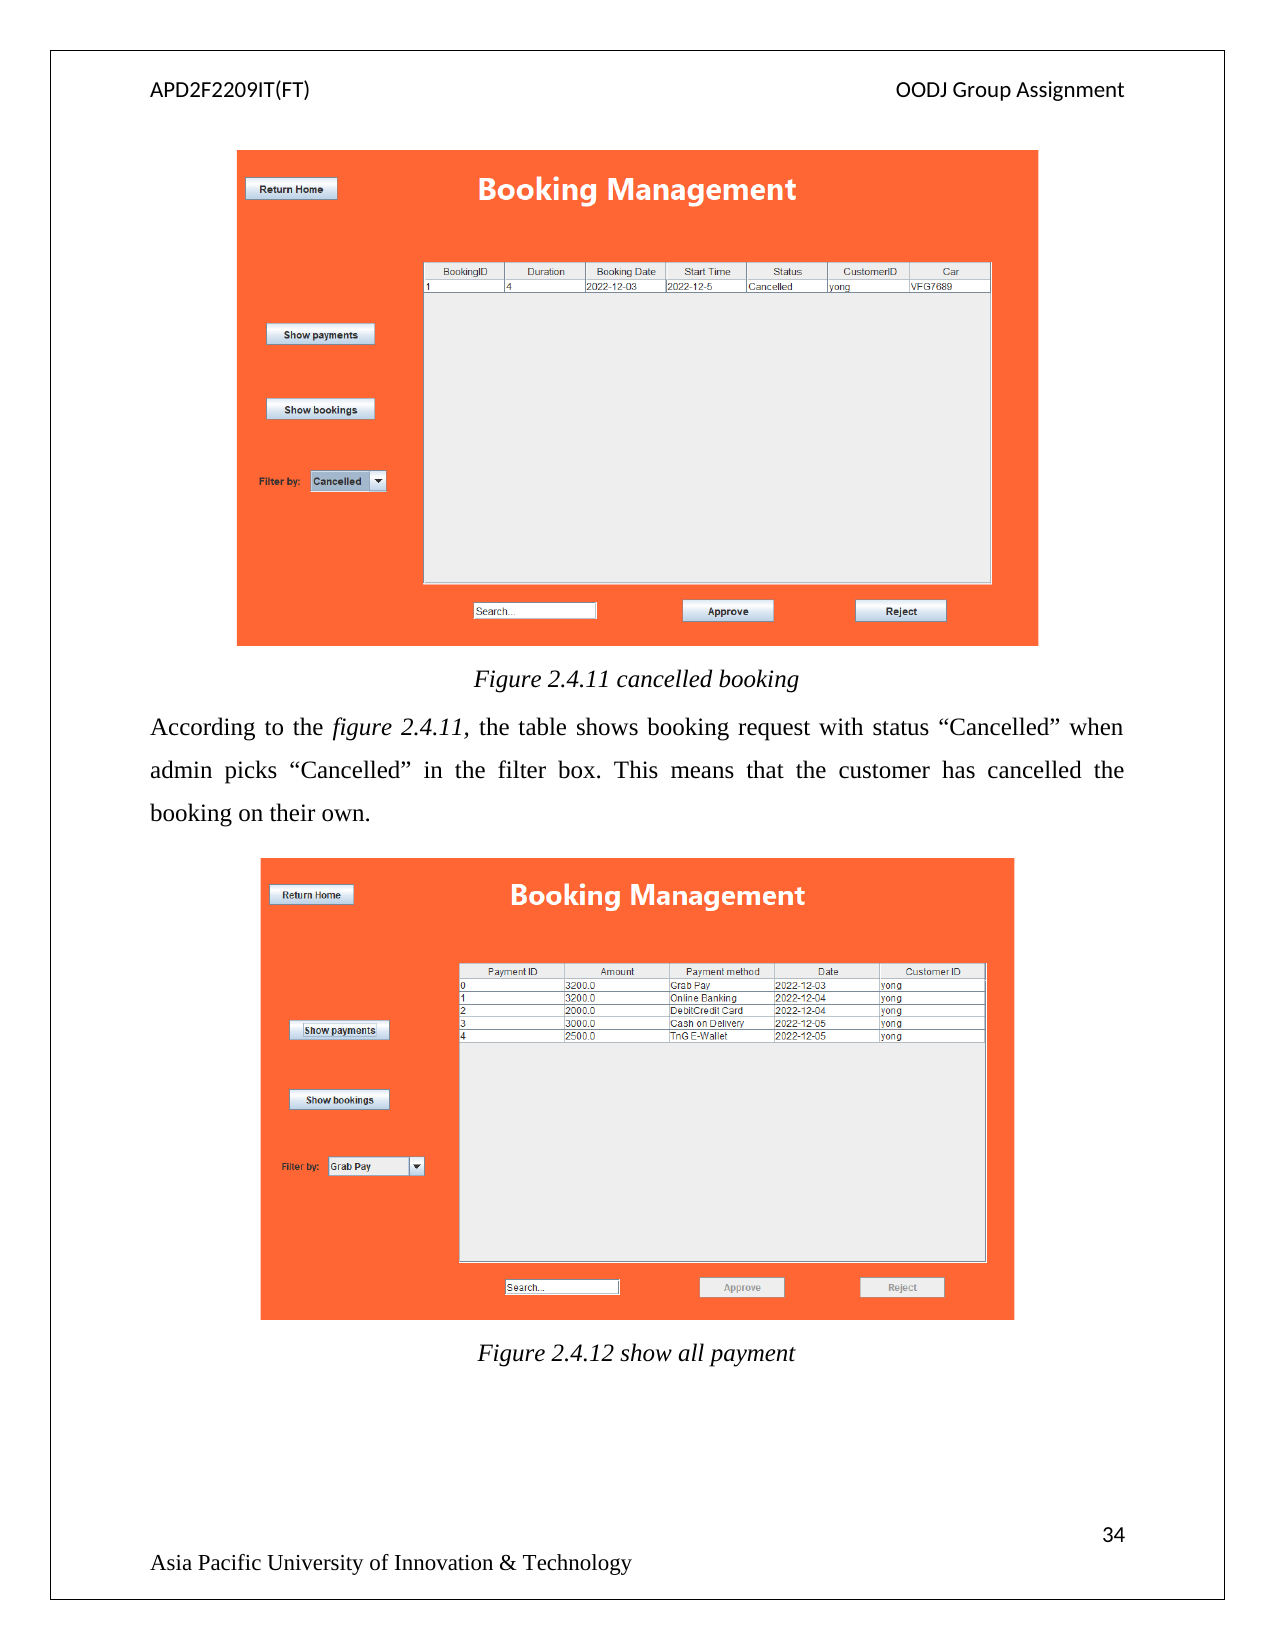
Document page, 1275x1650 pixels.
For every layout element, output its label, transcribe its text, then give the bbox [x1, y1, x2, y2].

picture [236, 150, 1039, 646]
text Figure 2.4.12 show all payment [150, 1338, 1125, 1367]
text Figure 2.4.11 cancelled booking [150, 664, 1125, 693]
picture [260, 858, 1015, 1320]
text According to the figure 2.4.11, the table shows booking request with status “Cancelled” when admin picks “Cancelled” in the filter box. This means that the customer has cancelled the booking on their own. [150, 712, 1125, 827]
